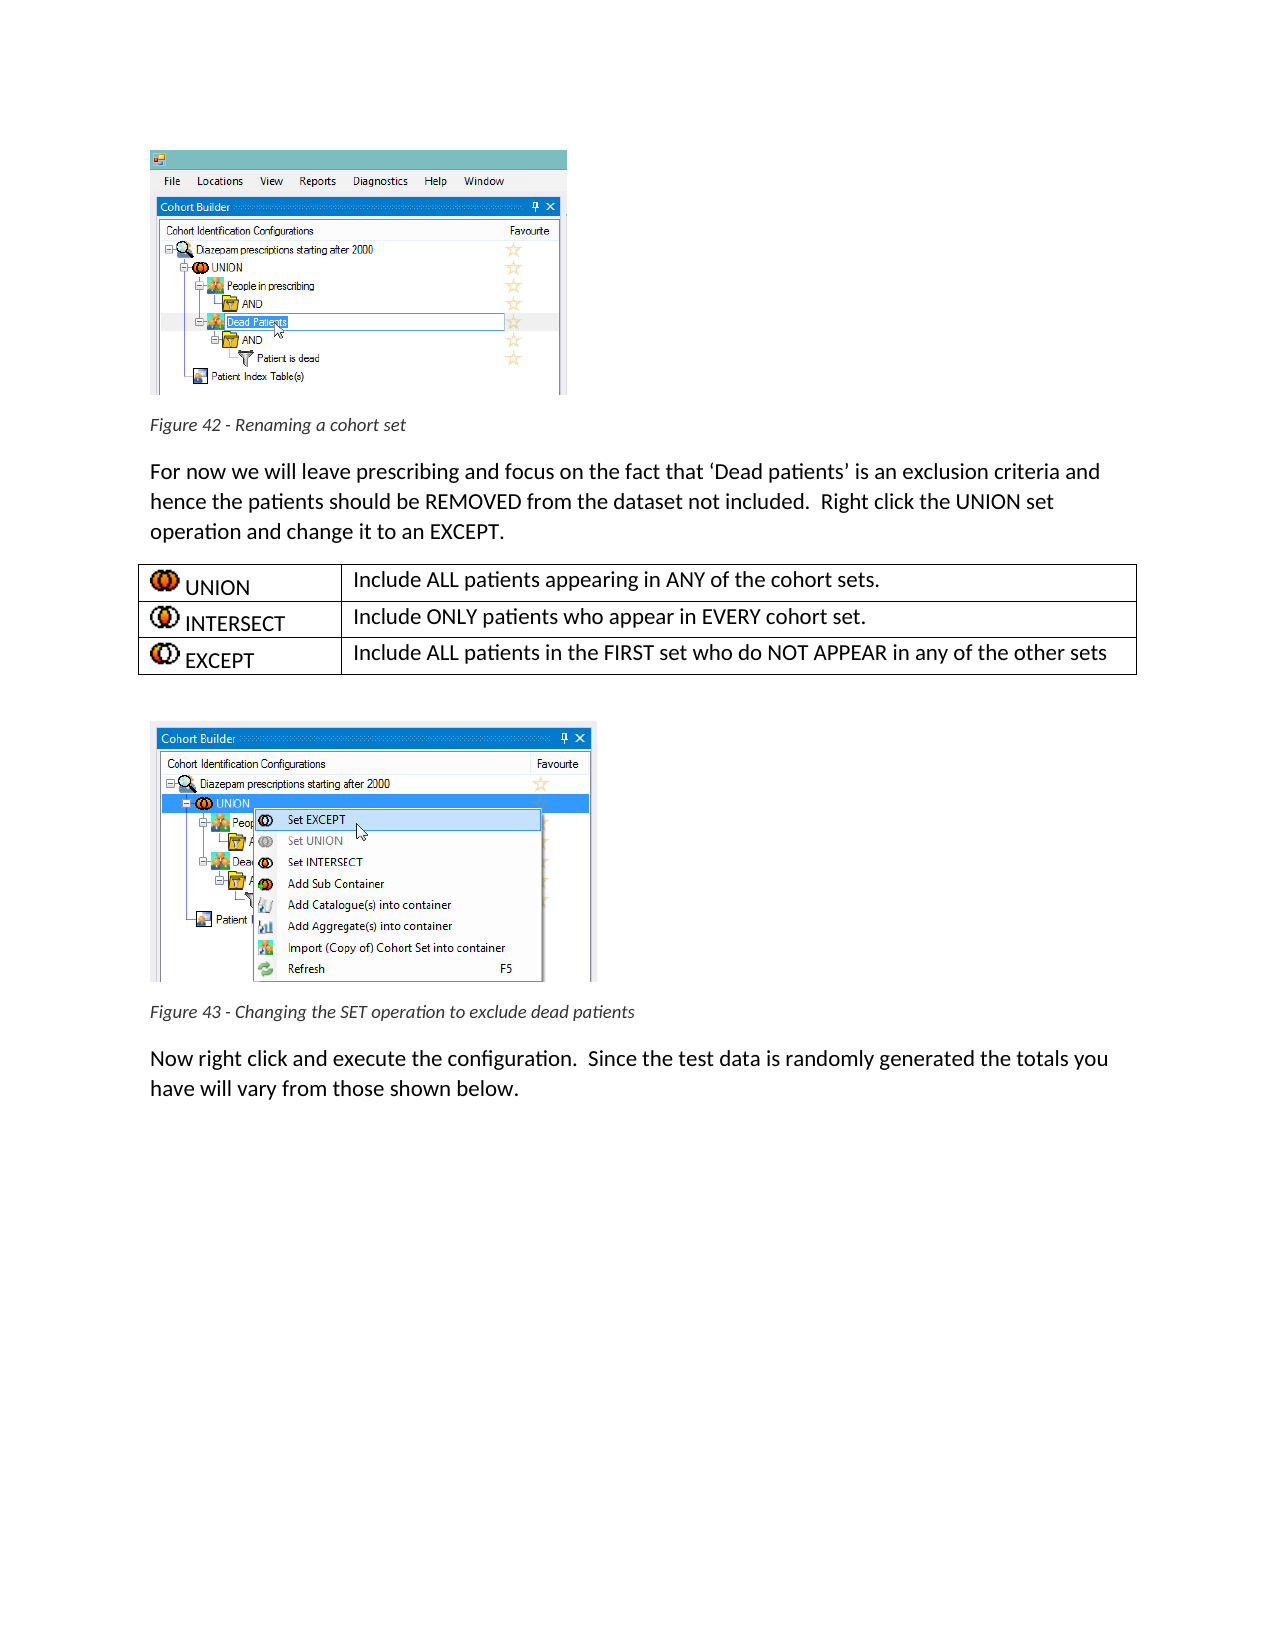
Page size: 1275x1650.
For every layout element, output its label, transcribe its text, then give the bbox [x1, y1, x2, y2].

table_header Include ALL patients appearing in ANY of the cohort sets. [342, 565, 1136, 601]
text Now right click and execute the configuration. Since the test data is randomly generated the totals you have will vary from those shown below. [150, 1044, 1125, 1103]
picture [150, 601, 180, 632]
text Figure - Changing the SET operation to exclude dead patients [150, 1001, 1125, 1023]
text Figure - Renaming a cohort set [150, 413, 1125, 436]
picture [150, 721, 598, 982]
table_cell Include ONLY patients who appear in EVERY cohort set. [342, 602, 1136, 637]
picture [150, 150, 567, 395]
picture [150, 638, 180, 668]
table_header UNION [139, 565, 341, 601]
text For now we will leave prescribing and focus on the fact that ‘Dead patients’ is an exclusion criteria and hence the patients should be REMOVED from the dataset not included. Right click the UNION set operation and change it to an EXCEPT. [150, 457, 1125, 545]
table_cell Include ALL patients in the FIRST set who do NOT APPEAR in any of the other sets [342, 638, 1136, 674]
table_cell INTERSECT [139, 602, 341, 637]
picture [150, 565, 180, 595]
table_cell EXCEPT [139, 638, 341, 674]
